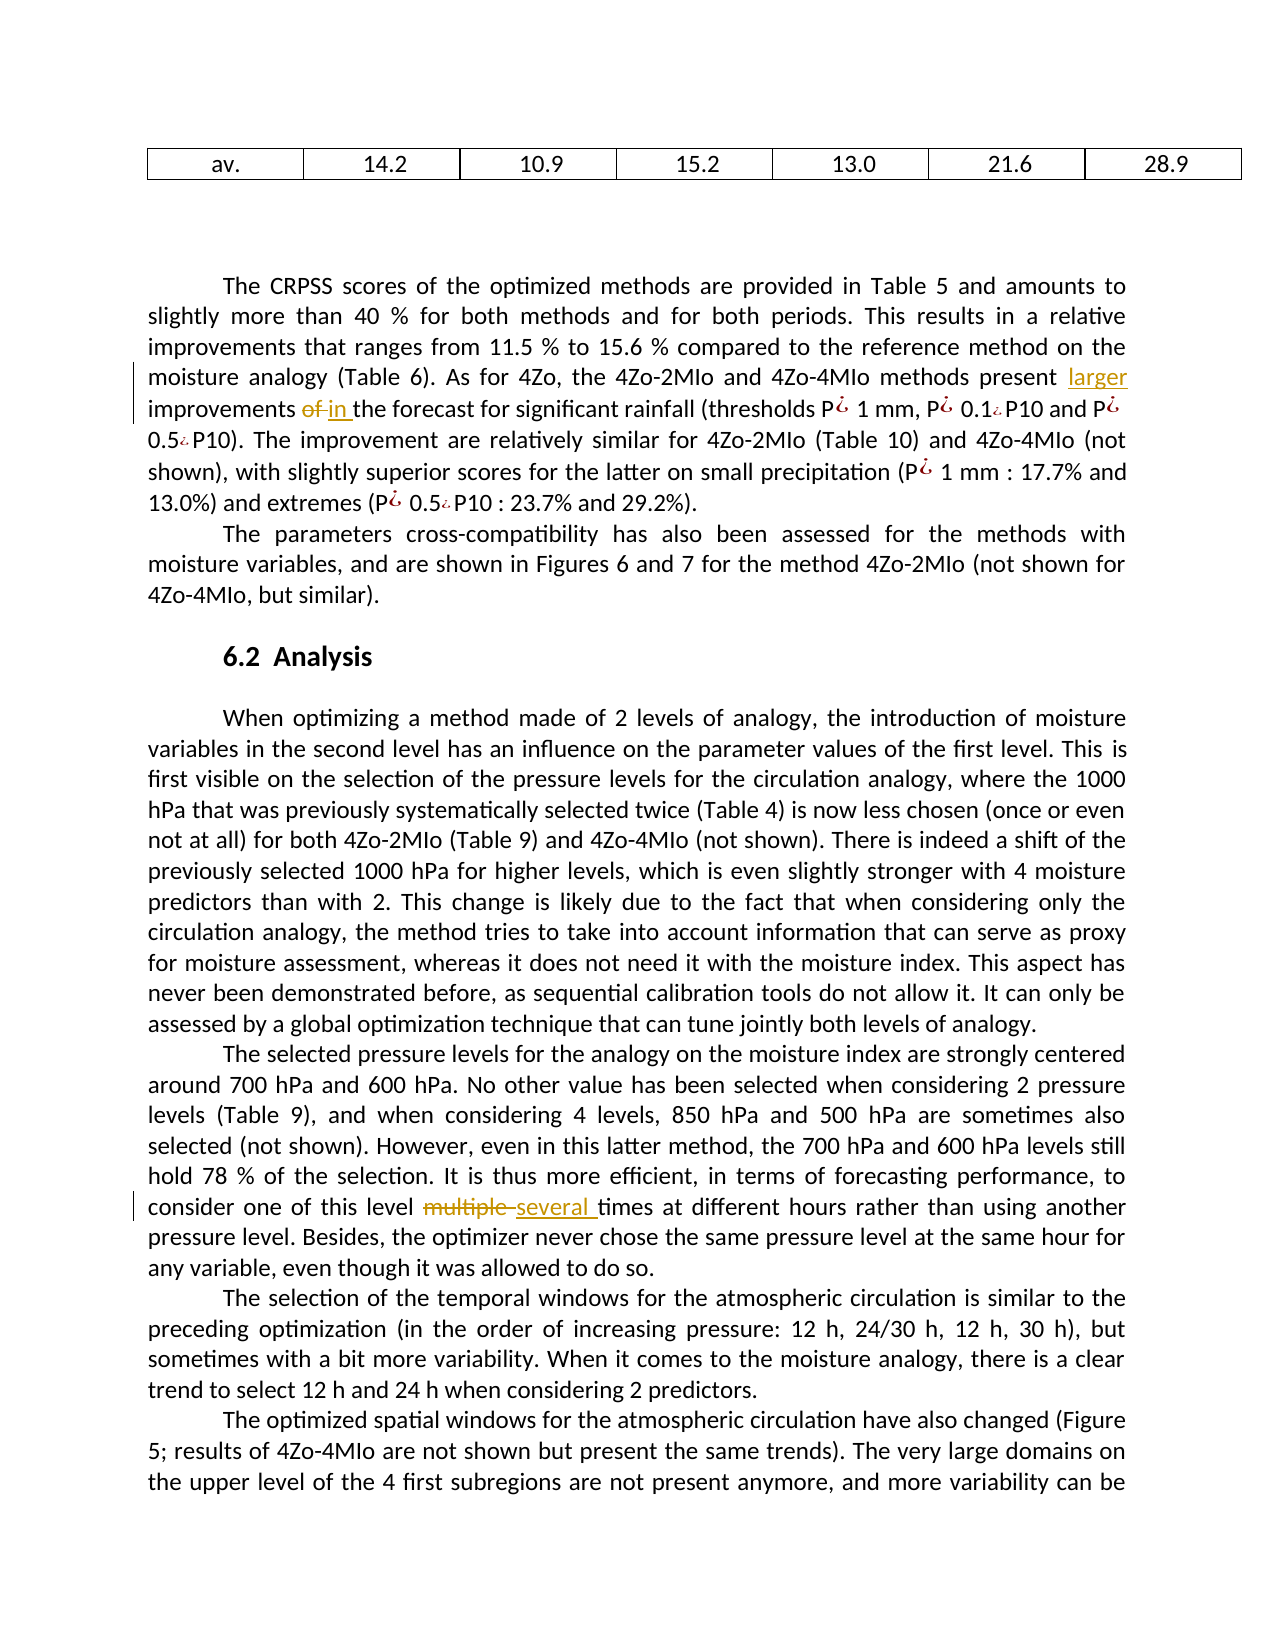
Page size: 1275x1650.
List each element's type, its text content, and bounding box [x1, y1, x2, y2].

text The CRPSS scores of the optimized methods are provided in Table 5 and amounts to slightly more than 40 % for both methods and for both periods. This results in a relative improvements that ranges from 11.5 % to 15.6 % compared to the reference method on the moisture analogy (Table 6). As for 4Zo, the 4Zo-2MIo and 4Zo-4MIo methods present improvements the forecast for significant rainfall (thresholds P1 mm, P0.1P10 and P0.5P10). The improvement are relatively similar for 4Zo-2MIo (Table 10) and 4Zo-4MIo (not shown), with slightly superior scores for the latter on small precipitation (P1 mm : 17.7% and 13.0%) and extremes (P0.5P10 : 23.7% and 29.2%). [148, 270, 1127, 518]
subtitle 6.2 Analysis [148, 638, 1127, 674]
table_cell 28.9 [1086, 149, 1241, 179]
table_cell 21.6 [929, 149, 1084, 179]
text When optimizing a method made of 2 levels of analogy, the introduction of moisture variables in the second level has an influence on the parameter values of the first level. This is first visible on the selection of the pressure levels for the circulation analogy, where the 1000 hPa that was previously systematically selected twice (Table 4) is now less chosen (once or even not at all) for both 4Zo-2MIo (Table 9) and 4Zo-4MIo (not shown). There is indeed a shift of the previously selected 1000 hPa for higher levels, which is even slightly stronger with 4 moisture predictors than with 2. This change is likely due to the fact that when considering only the circulation analogy, the method tries to take into account information that can serve as proxy for moisture assessment, whereas it does not need it with the moisture index. This aspect has never been demonstrated before, as sequential calibration tools do not allow it. It can only be assessed by a global optimization technique that can tune jointly both levels of analogy. [148, 703, 1127, 1038]
table_cell 13.0 [773, 149, 928, 179]
table_cell 14.2 [304, 149, 459, 179]
table_cell av. [148, 149, 303, 179]
table_cell 10.9 [461, 149, 616, 179]
text The selection of the temporal windows for the atmospheric circulation is similar to the preceding optimization (in the order of increasing pressure: 12 h, 24/30 h, 12 h, 30 h), but sometimes with a bit more variability. When it comes to the moisture analogy, there is a clear trend to select 12 h and 24 h when considering 2 predictors. [148, 1282, 1127, 1404]
text The selected pressure levels for the analogy on the moisture index are strongly centered around 700 hPa and 600 hPa. No other value has been selected when considering 2 pressure levels (Table 9), and when considering 4 levels, 850 hPa and 500 hPa are sometimes also selected (not shown). However, even in this latter method, the 700 hPa and 600 hPa levels still hold 78 % of the selection. It is thus more efficient, in terms of forecasting performance, to consider one of this level times at different hours rather than using another pressure level. Besides, the optimizer never chose the same pressure level at the same hour for any variable, even though it was allowed to do so. [148, 1038, 1127, 1282]
text The parameters cross-compatibility has also been assessed for the methods with moisture variables, and are shown in Figures 6 and 7 for the method 4Zo-2MIo (not shown for 4Zo-4MIo, but similar). [148, 518, 1127, 609]
table_cell 15.2 [617, 149, 772, 179]
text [148, 1404, 1127, 1496]
